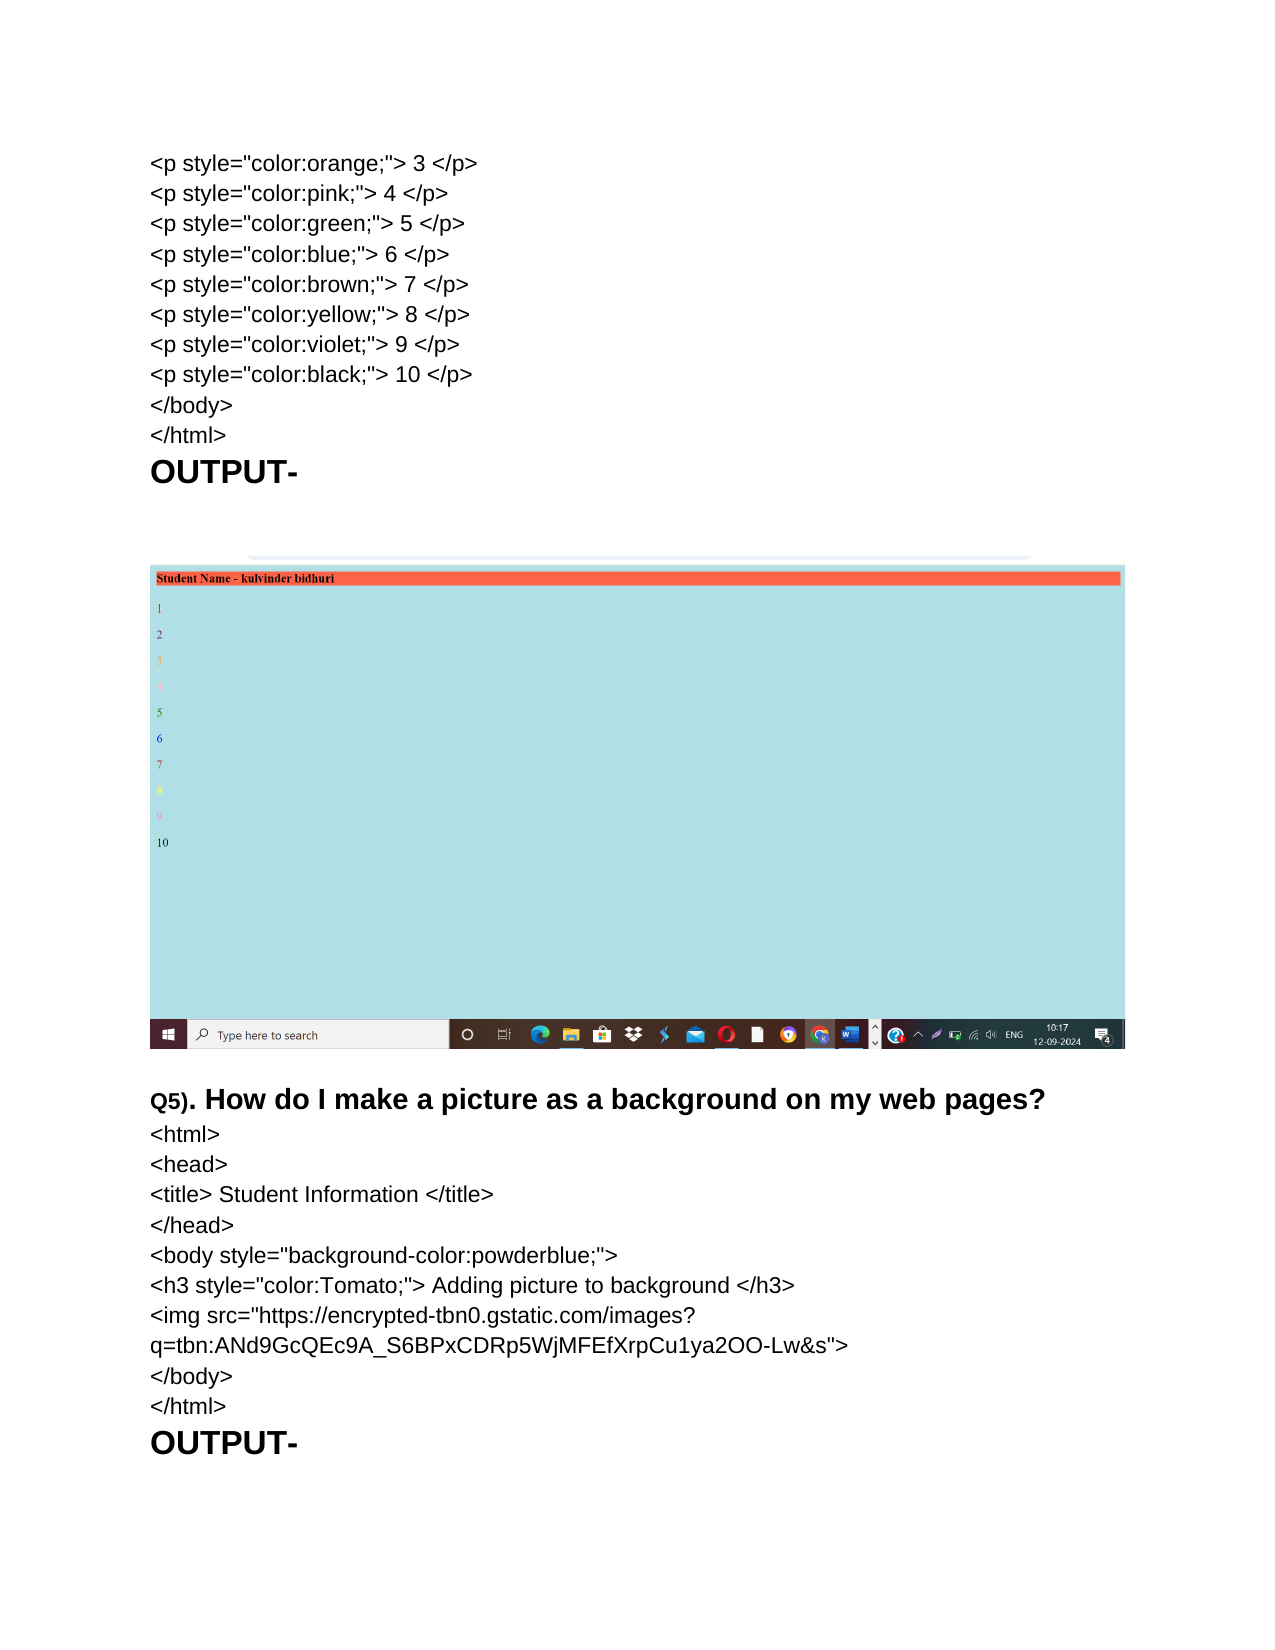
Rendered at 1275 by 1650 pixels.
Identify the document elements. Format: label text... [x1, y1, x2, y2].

text <p style="color:yellow;"> 8 </p> [150, 301, 1125, 327]
text <html> [150, 1121, 1125, 1147]
text </head> [150, 1212, 1125, 1238]
text </body> [150, 392, 1125, 418]
text <p style="color:violet;"> 9 </p> [150, 331, 1125, 358]
text <p style="color:black;"> 10 </p> [150, 361, 1125, 388]
text <p style="color:pink;"> 4 </p> [150, 180, 1125, 207]
text <p style="color:green;"> 5 </p> [150, 210, 1125, 237]
text <img src="https://encrypted-tbn0.gstatic.com/images?q=tbn:ANd9GcQEc9A_S6BPxCDRp5WjMFEfXrpCu1ya2OO-Lw&s"> [150, 1302, 1125, 1359]
text <p style="color:orange;"> 3 </p> [150, 150, 1125, 176]
text </body> [150, 1363, 1125, 1389]
picture [150, 556, 1125, 1049]
text <head> [150, 1151, 1125, 1177]
text <p style="color:blue;"> 6 </p> [150, 241, 1125, 267]
text </html> [150, 1393, 1125, 1419]
text <h3 style="color:Tomato;"> Adding picture to background </h3> [150, 1272, 1125, 1298]
text </html> [150, 422, 1125, 448]
text OUTPUT- [150, 1423, 1125, 1461]
text Q5). How do I make a picture as a background on my web pages? [150, 1082, 1125, 1116]
text OUTPUT- [150, 452, 1125, 491]
text <title> Student Information </title> [150, 1181, 1125, 1208]
text <p style="color:brown;"> 7 </p> [150, 271, 1125, 297]
text <body style="background-color:powderblue;"> [150, 1242, 1125, 1268]
